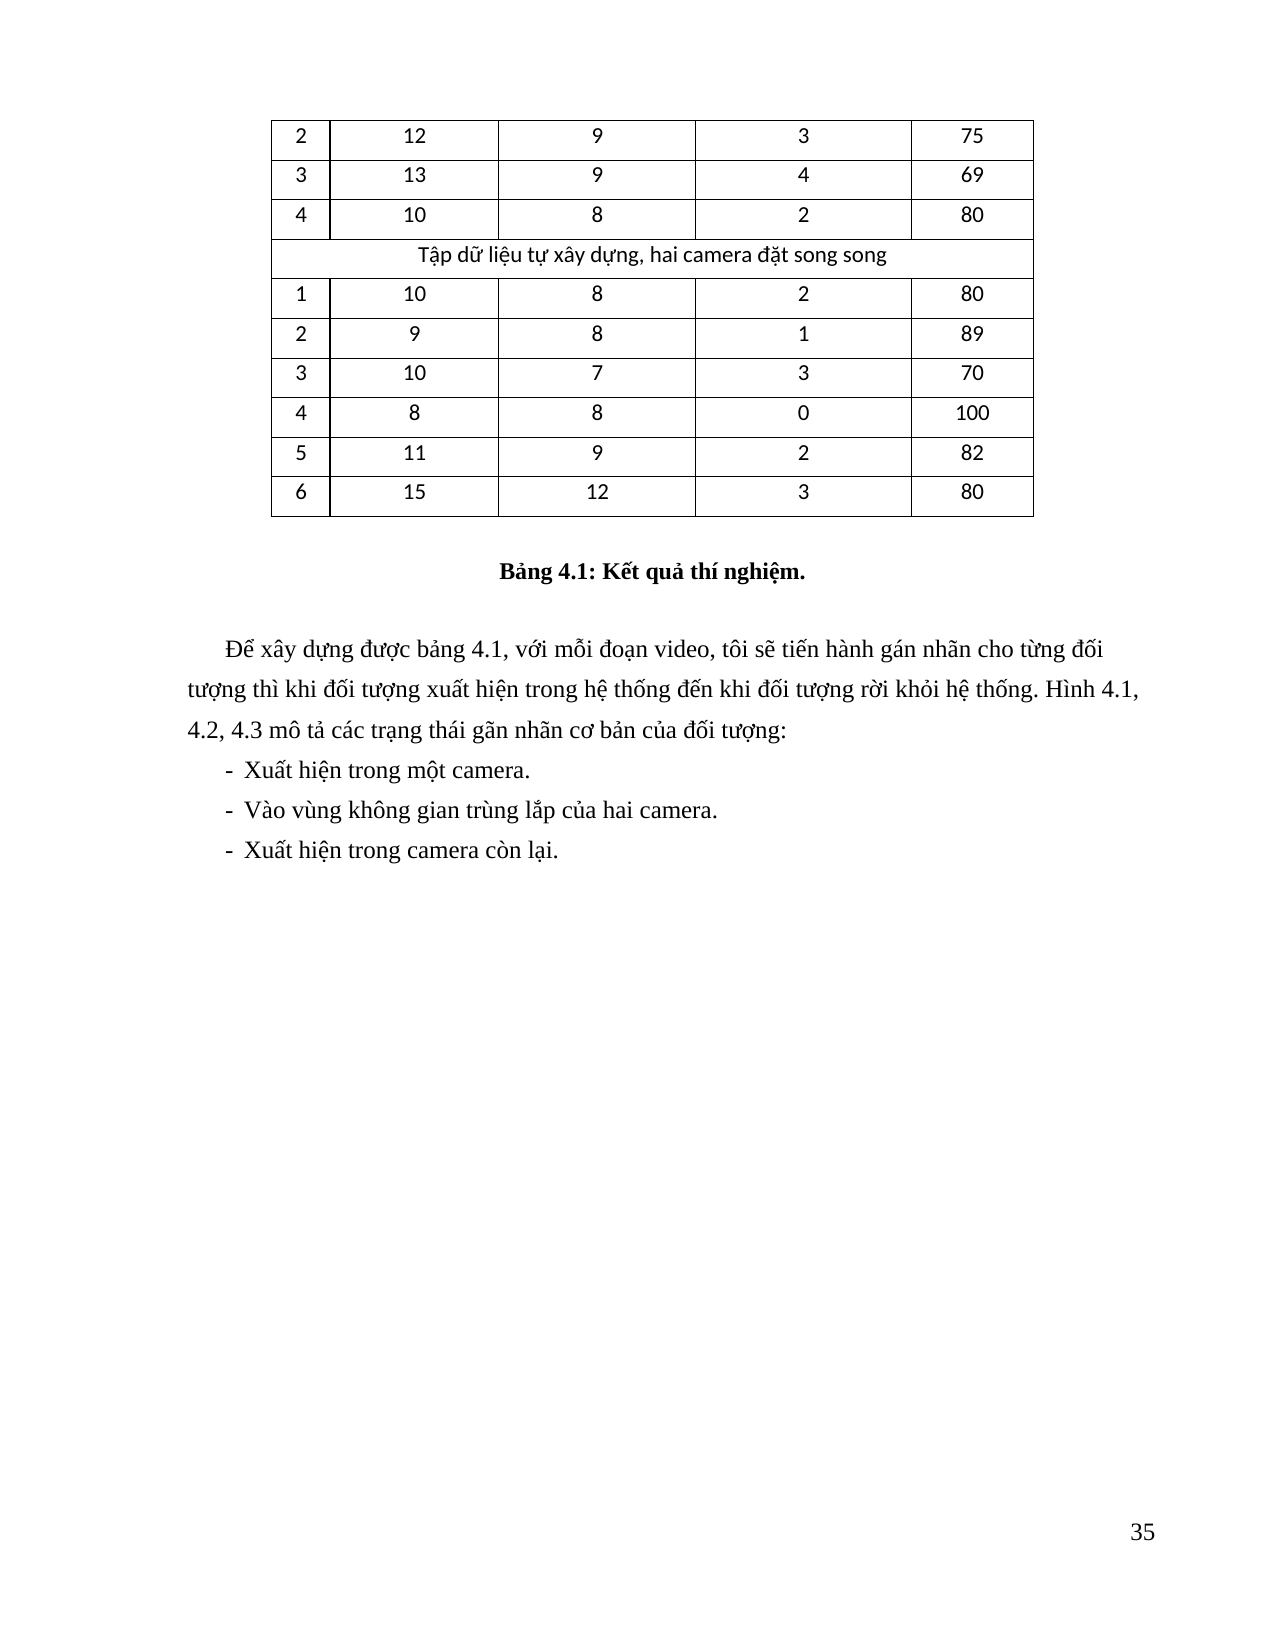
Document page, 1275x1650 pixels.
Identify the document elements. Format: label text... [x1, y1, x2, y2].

table_cell 5 [272, 438, 329, 476]
table_cell 1 [272, 279, 329, 318]
table_cell 82 [912, 438, 1033, 476]
table_cell 12 [331, 121, 498, 159]
table_cell 89 [912, 319, 1033, 357]
text Để xây dựng được bảng 4.1, với mỗi đoạn video, tôi sẽ tiến hành gán nhãn cho từng đối tượng thì khi đối tượng xuất hiện trong hệ thống đến khi đối tượng rời khỏi hệ thống. Hình 4.1, 4.2, 4.3 mô tả các trạng thái gãn nhãn cơ bản của đối tượng: [187, 634, 1155, 743]
list Vào vùng không gian trùng lắp của hai camera. [225, 795, 1155, 824]
table_cell 13 [331, 161, 498, 199]
table_cell 2 [272, 319, 329, 357]
table_cell 7 [499, 359, 695, 397]
table_cell 6 [272, 477, 329, 516]
table_cell 3 [696, 477, 911, 516]
table_cell 2 [272, 121, 329, 159]
table_cell Tập dữ liệu tự xây dựng, hai camera đặt song song [272, 240, 1033, 278]
list Xuất hiện trong một camera. [225, 755, 1155, 784]
table_cell 75 [912, 121, 1033, 159]
table_cell 80 [912, 200, 1033, 239]
table_cell 3 [272, 161, 329, 199]
table_cell 1 [696, 319, 911, 357]
table_cell 4 [272, 398, 329, 437]
table_cell 3 [272, 359, 329, 397]
table_cell 8 [499, 200, 695, 239]
table_cell 8 [331, 398, 498, 437]
table_cell 8 [499, 279, 695, 318]
table_cell 70 [912, 359, 1033, 397]
table_cell 2 [696, 279, 911, 318]
table_cell 3 [696, 359, 911, 397]
table_cell 100 [912, 398, 1033, 437]
list Xuất hiện trong camera còn lại. [225, 835, 1155, 864]
table_cell 10 [331, 200, 498, 239]
table_cell 9 [499, 161, 695, 199]
table_cell 9 [331, 319, 498, 357]
table_cell 80 [912, 477, 1033, 516]
table_cell 3 [696, 121, 911, 159]
table_cell 15 [331, 477, 498, 516]
table_cell 2 [696, 438, 911, 476]
table_cell 8 [499, 398, 695, 437]
table_cell 4 [272, 200, 329, 239]
text Bảng 4.1: Kết quả thí nghiệm. [150, 557, 1155, 585]
table_cell 4 [696, 161, 911, 199]
table_cell 0 [696, 398, 911, 437]
table_cell 80 [912, 279, 1033, 318]
table_cell 10 [331, 279, 498, 318]
table_cell 9 [499, 121, 695, 159]
table_cell 12 [499, 477, 695, 516]
table_cell 10 [331, 359, 498, 397]
table_cell 11 [331, 438, 498, 476]
table_cell 9 [499, 438, 695, 476]
table_cell 2 [696, 200, 911, 239]
table_cell 8 [499, 319, 695, 357]
table_cell 69 [912, 161, 1033, 199]
